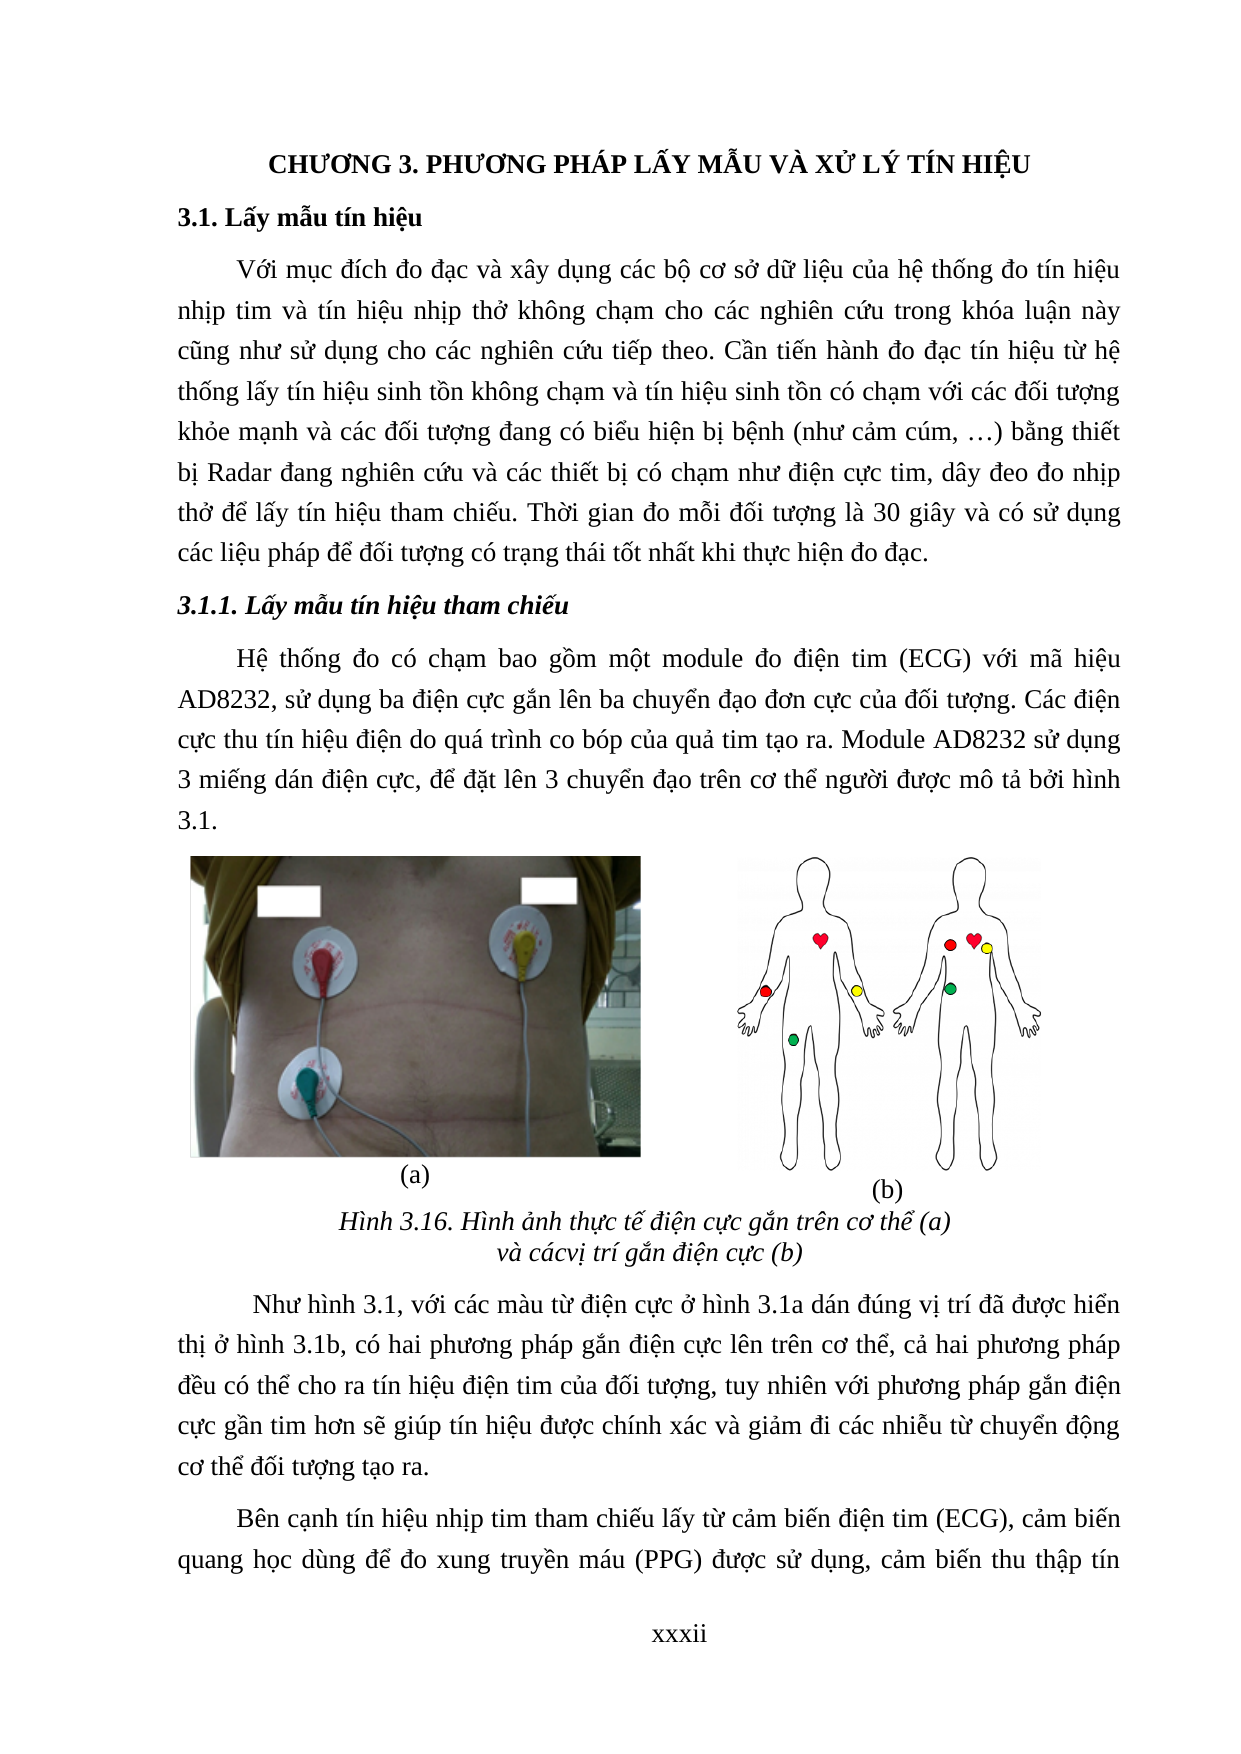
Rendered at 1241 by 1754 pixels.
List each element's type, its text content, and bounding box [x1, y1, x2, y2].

subtitle 3.1.1. Lấy mẫu tín hiệu tham chiếu [177, 589, 1122, 621]
table_header (a) [177, 857, 653, 1205]
text Như hình 3.1, với các màu từ điện cực ở hình 3.1a dán đúng vị trí đã được hiển thị ở hình 3.1b, có hai phương pháp gắn điện cực lên trên cơ thể, cả hai phương pháp đều có thể cho ra tín hiệu điện tim của đối tượng, tuy nhiên với phương pháp gắn điện cực gần tim hơn sẽ giúp tín hiệu được chính xác và giảm đi các nhiễu từ chuyển động cơ thể đối tượng tạo ra. [177, 1288, 1122, 1481]
picture [189, 856, 641, 1159]
subtitle 3.1. Lấy mẫu tín hiệu [177, 201, 1122, 232]
text Với mục đích đo đạc và xây dụng các bộ cơ sở dữ liệu của hệ thống đo tín hiệu nhịp tim và tín hiệu nhịp thở không chạm cho các nghiên cứu trong khóa luận này cũng như sử dụng cho các nghiên cứu tiếp theo. Cần tiến hành đo đạc tín hiệu từ hệ thống lấy tín hiệu sinh tồn không chạm và tín hiệu sinh tồn có chạm với các đối tượng khỏe mạnh và các đối tượng đang có biểu hiện bị bệnh (như cảm cúm, …) bằng thiết bị Radar đang nghiên cứu và các thiết bị có chạm như điện cực tim, dây đeo đo nhịp thở để lấy tín hiệu tham chiếu. Thời gian đo mỗi đối tượng là 30 giây và có sử dụng các liệu pháp để đối tượng có trạng thái tốt nhất khi thực hiện đo đạc. [177, 253, 1122, 568]
table_header (b) [653, 857, 1122, 1205]
text Hệ thống đo có chạm bao gồm một module đo điện tim (ECG) với mã hiệu AD8232, sử dụng ba điện cực gắn lên ba chuyển đạo đơn cực của đối tượng. Các điện cực thu tín hiệu điện do quá trình co bóp của quả tim tạo ra. Module AD8232 sử dụng 3 miếng dán điện cực, để đặt lên 3 chuyển đạo trên cơ thể người được mô tả bởi hình 3.1. [177, 642, 1122, 835]
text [177, 1502, 1122, 1574]
picture [724, 856, 1051, 1174]
subtitle PHƯƠNG PHÁP LẤY MẪU VÀ XỬ LÝ TÍN HIỆU [177, 148, 1122, 179]
